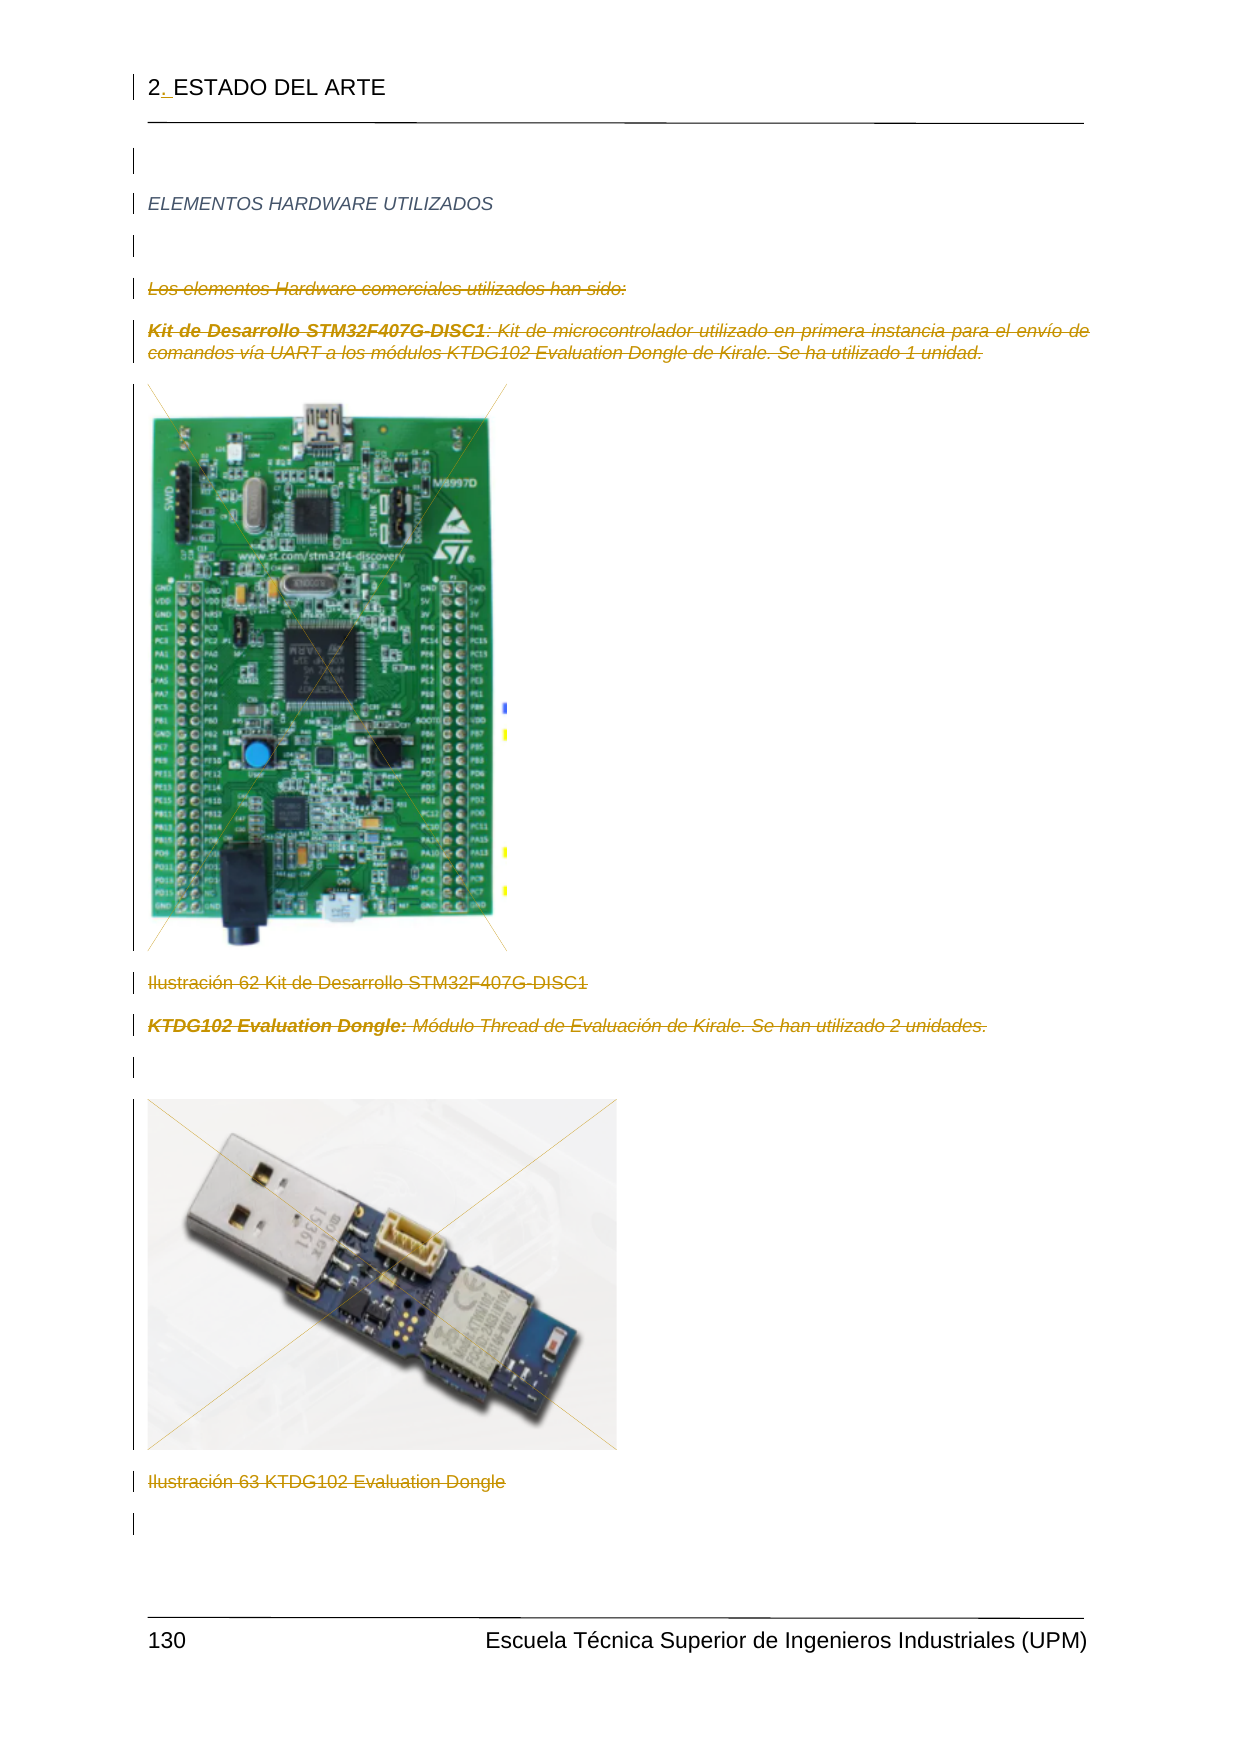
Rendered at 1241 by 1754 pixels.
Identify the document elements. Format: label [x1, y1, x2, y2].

picture [147, 385, 326, 950]
picture [147, 1100, 381, 1449]
picture [149, 1276, 615, 1450]
picture [328, 386, 507, 949]
picture [149, 1099, 615, 1273]
picture [148, 669, 506, 952]
picture [148, 383, 506, 666]
picture [384, 1100, 617, 1449]
